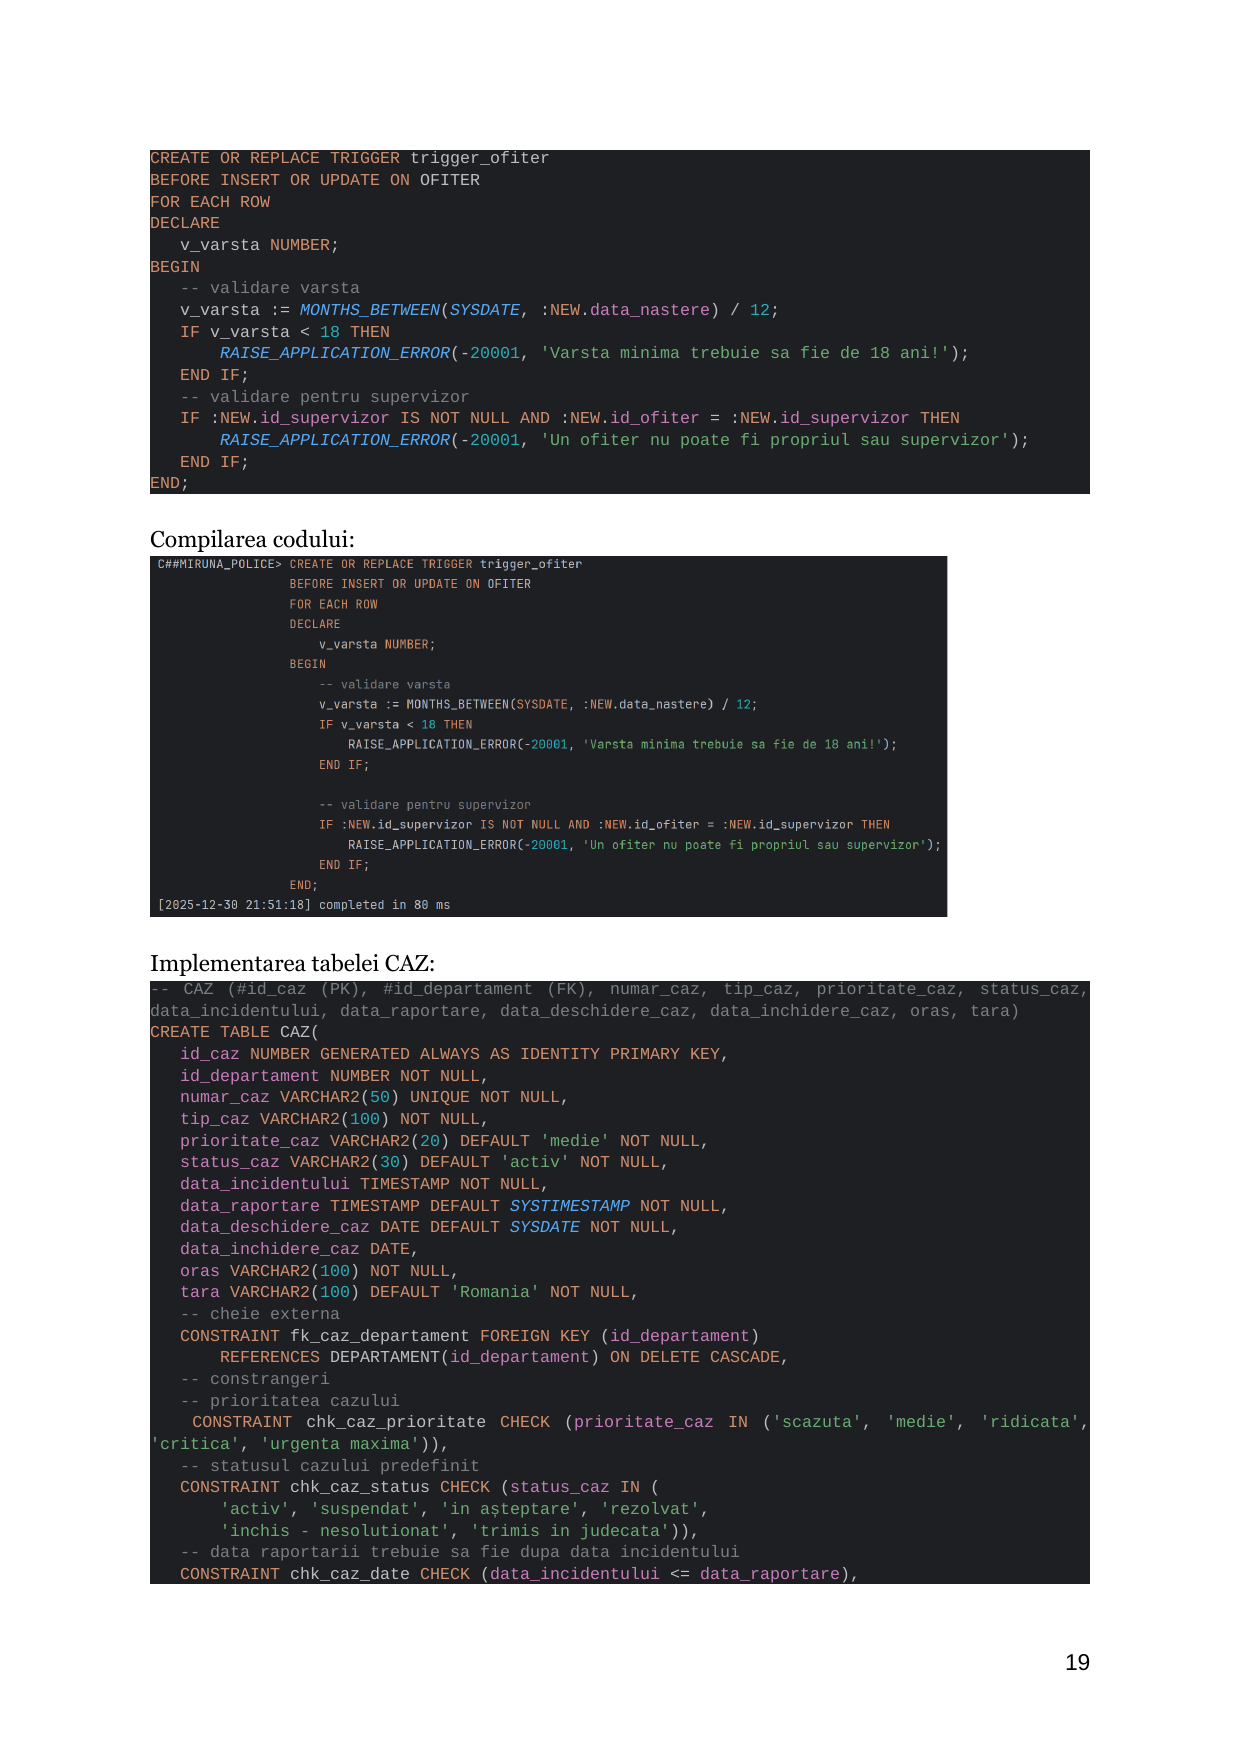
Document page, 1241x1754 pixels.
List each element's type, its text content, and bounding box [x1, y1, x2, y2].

text DECLARE [150, 215, 1090, 234]
text END; [150, 475, 1090, 494]
text IF :NEW.id_supervizor IS NOT NULL AND :NEW.id_ofiter = :NEW.id_supervizor THEN [150, 410, 1090, 429]
text tip_caz VARCHAR2(100) NOT NULL, [150, 1111, 1090, 1129]
text -- CAZ (#id_caz (PK), #id_departament (FK), numar_caz, tip_caz, prioritate_caz, status_caz, data_incidentului, data_raportare, data_deschidere_caz, data_inchidere_caz, oras, tara) [150, 981, 1090, 1021]
text -- statusul cazului predefinit [150, 1457, 1090, 1476]
text data_inchidere_caz DATE, [150, 1241, 1090, 1259]
text -- validare pentru supervizor [150, 388, 1090, 407]
picture [150, 556, 948, 917]
text -- validare varsta [150, 280, 1090, 299]
text -- data raportarii trebuie sa fie dupa data incidentului [150, 1544, 1090, 1563]
text BEGIN [150, 258, 1090, 277]
text id_caz NUMBER GENERATED ALWAYS AS IDENTITY PRIMARY KEY, [150, 1046, 1090, 1064]
text 'activ', 'suspendat', 'in așteptare', 'rezolvat', [150, 1501, 1090, 1519]
text id_departament NUMBER NOT NULL, [150, 1067, 1090, 1086]
text CONSTRAINT chk_caz_status CHECK (status_caz IN ( [150, 1479, 1090, 1498]
text FOR EACH ROW [150, 193, 1090, 212]
text data_raportare TIMESTAMP DEFAULT SYSTIMESTAMP NOT NULL, [150, 1197, 1090, 1216]
text END IF; [150, 367, 1090, 386]
text -- constrangeri [150, 1371, 1090, 1389]
text RAISE_APPLICATION_ERROR(-20001, 'Un ofiter nu poate fi propriul sau supervizor'); [150, 432, 1090, 451]
text oras VARCHAR2(100) NOT NULL, [150, 1262, 1090, 1281]
text data_incidentului TIMESTAMP NOT NULL, [150, 1176, 1090, 1194]
text CONSTRAINT chk_caz_date CHECK (data_incidentului <= data_raportare), [150, 1566, 1090, 1584]
text tara VARCHAR2(100) DEFAULT 'Romania' NOT NULL, [150, 1284, 1090, 1303]
text status_caz VARCHAR2(30) DEFAULT 'activ' NOT NULL, [150, 1154, 1090, 1173]
text -- prioritatea cazului [150, 1392, 1090, 1411]
text BEFORE INSERT OR UPDATE ON OFITER [150, 172, 1090, 191]
text v_varsta := MONTHS_BETWEEN(SYSDATE, :NEW.data_nastere) / 12; [150, 302, 1090, 321]
text CONSTRAINT chk_caz_prioritate CHECK (prioritate_caz IN ('scazuta', 'medie', 'ridicata', 'critica', 'urgenta maxima')), [150, 1414, 1090, 1454]
text 'inchis - nesolutionat', 'trimis in judecata')), [150, 1522, 1090, 1541]
text CONSTRAINT fk_caz_departament FOREIGN KEY (id_departament) [150, 1327, 1090, 1346]
text END IF; [150, 453, 1090, 472]
text Implementarea tabelei CAZ: [150, 951, 1090, 977]
text -- cheie externa [150, 1306, 1090, 1324]
text CREATE TABLE CAZ( [150, 1024, 1090, 1043]
text IF v_varsta < 18 THEN [150, 323, 1090, 342]
text data_deschidere_caz DATE DEFAULT SYSDATE NOT NULL, [150, 1219, 1090, 1238]
text v_varsta NUMBER; [150, 237, 1090, 256]
text REFERENCES DEPARTAMENT(id_departament) ON DELETE CASCADE, [150, 1349, 1090, 1368]
text Compilarea codului: [150, 527, 1090, 553]
text prioritate_caz VARCHAR2(20) DEFAULT 'medie' NOT NULL, [150, 1132, 1090, 1151]
text RAISE_APPLICATION_ERROR(-20001, 'Varsta minima trebuie sa fie de 18 ani!'); [150, 345, 1090, 364]
text numar_caz VARCHAR2(50) UNIQUE NOT NULL, [150, 1089, 1090, 1108]
text CREATE OR REPLACE TRIGGER trigger_ofiter [150, 150, 1090, 169]
